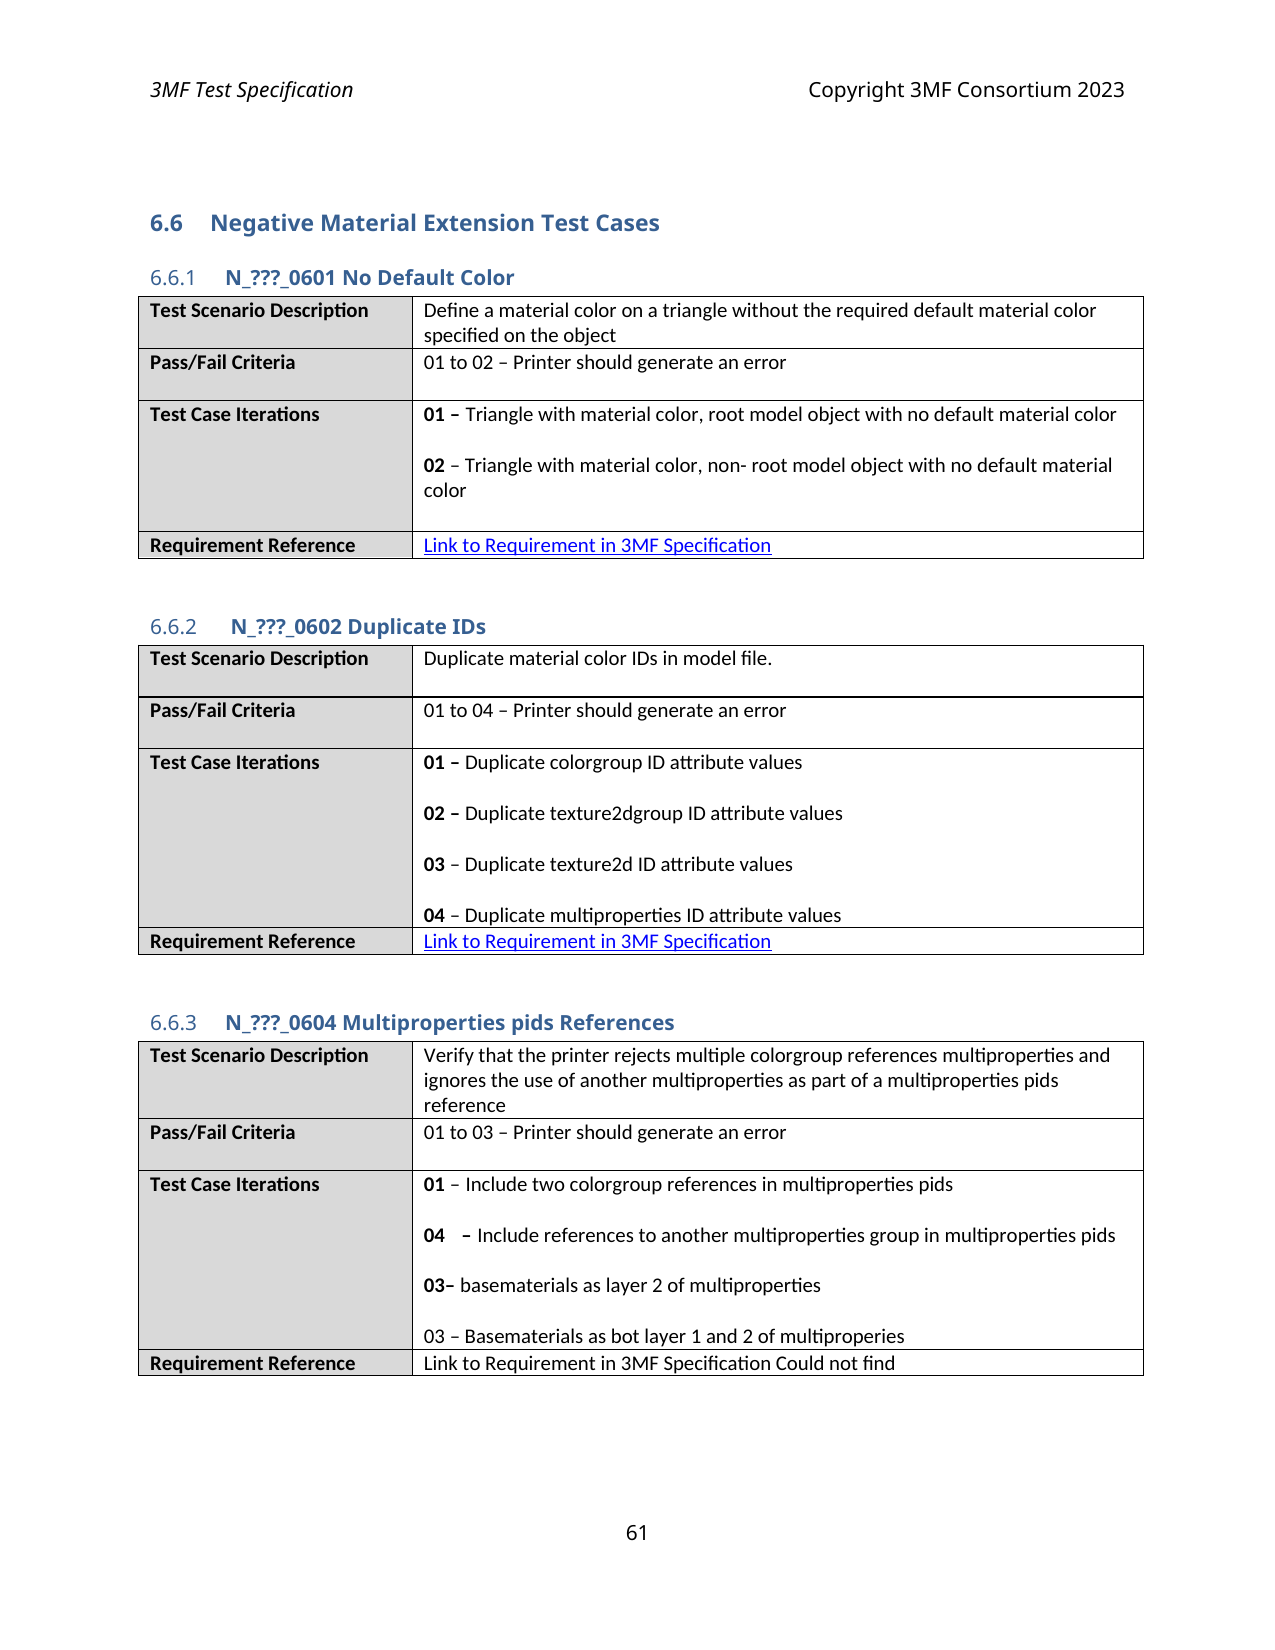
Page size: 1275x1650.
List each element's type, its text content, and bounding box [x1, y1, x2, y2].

table_cell Requirement Reference [139, 928, 412, 954]
table_cell Pass/Fail Criteria [139, 1119, 412, 1170]
table_cell Test Case Iterations [139, 1171, 412, 1349]
table_header Define a material color on a triangle without the required default material color specified on the object [413, 297, 1143, 348]
table_cell 01 – Triangle with material color, root model object with no default material color 02 – Triangle with material color, non- root model object with no default material color [413, 401, 1143, 531]
subtitle Negative Material Extension Test Cases [150, 207, 1125, 238]
table_header Duplicate material color IDs in model file. [413, 646, 1143, 696]
table_header Test Scenario Description [139, 1042, 412, 1118]
table_cell Test Case Iterations [139, 401, 412, 531]
subtitle N_???_0601 No Default Color [150, 263, 1125, 292]
table_header Test Scenario Description [139, 297, 412, 348]
table_cell 01 to 02 – Printer should generate an error [413, 349, 1143, 400]
table_cell Requirement Reference [139, 532, 412, 557]
table_cell 01 – Duplicate colorgroup ID attribute values 02 – Duplicate texture2dgroup ID attribute values 03 – Duplicate texture2d ID attribute values 04 – Duplicate multiproperties ID attribute values [413, 749, 1143, 927]
subtitle N_???_0602 Duplicate IDs [150, 612, 1125, 640]
table_cell Link to Requirement in 3MF Specification [413, 928, 1143, 954]
subtitle N_???_0604 Multiproperties pids References [150, 1008, 1125, 1037]
table_cell 01 to 04 – Printer should generate an error [413, 698, 1143, 748]
table_cell Requirement Reference [139, 1350, 412, 1375]
table_cell Test Case Iterations [139, 749, 412, 927]
table_cell 01 – Include two colorgroup references in multiproperties pids – Include references to another multiproperties group in multiproperties pids 03– basematerials as layer 2 of multiproperties 03 – Basematerials as bot layer 1 and 2 of multiproperies [413, 1171, 1143, 1349]
table_header Test Scenario Description [139, 646, 412, 696]
table_cell Link to Requirement in 3MF Specification [413, 532, 1143, 557]
table_cell 01 to 03 – Printer should generate an error [413, 1119, 1143, 1170]
table_cell Pass/Fail Criteria [139, 349, 412, 400]
table_header Verify that the printer rejects multiple colorgroup references multiproperties and ignores the use of another multiproperties as part of a multiproperties pids reference [413, 1042, 1143, 1118]
table_cell Pass/Fail Criteria [139, 698, 412, 748]
table_cell Link to Requirement in 3MF Specification Could not find [413, 1350, 1143, 1375]
